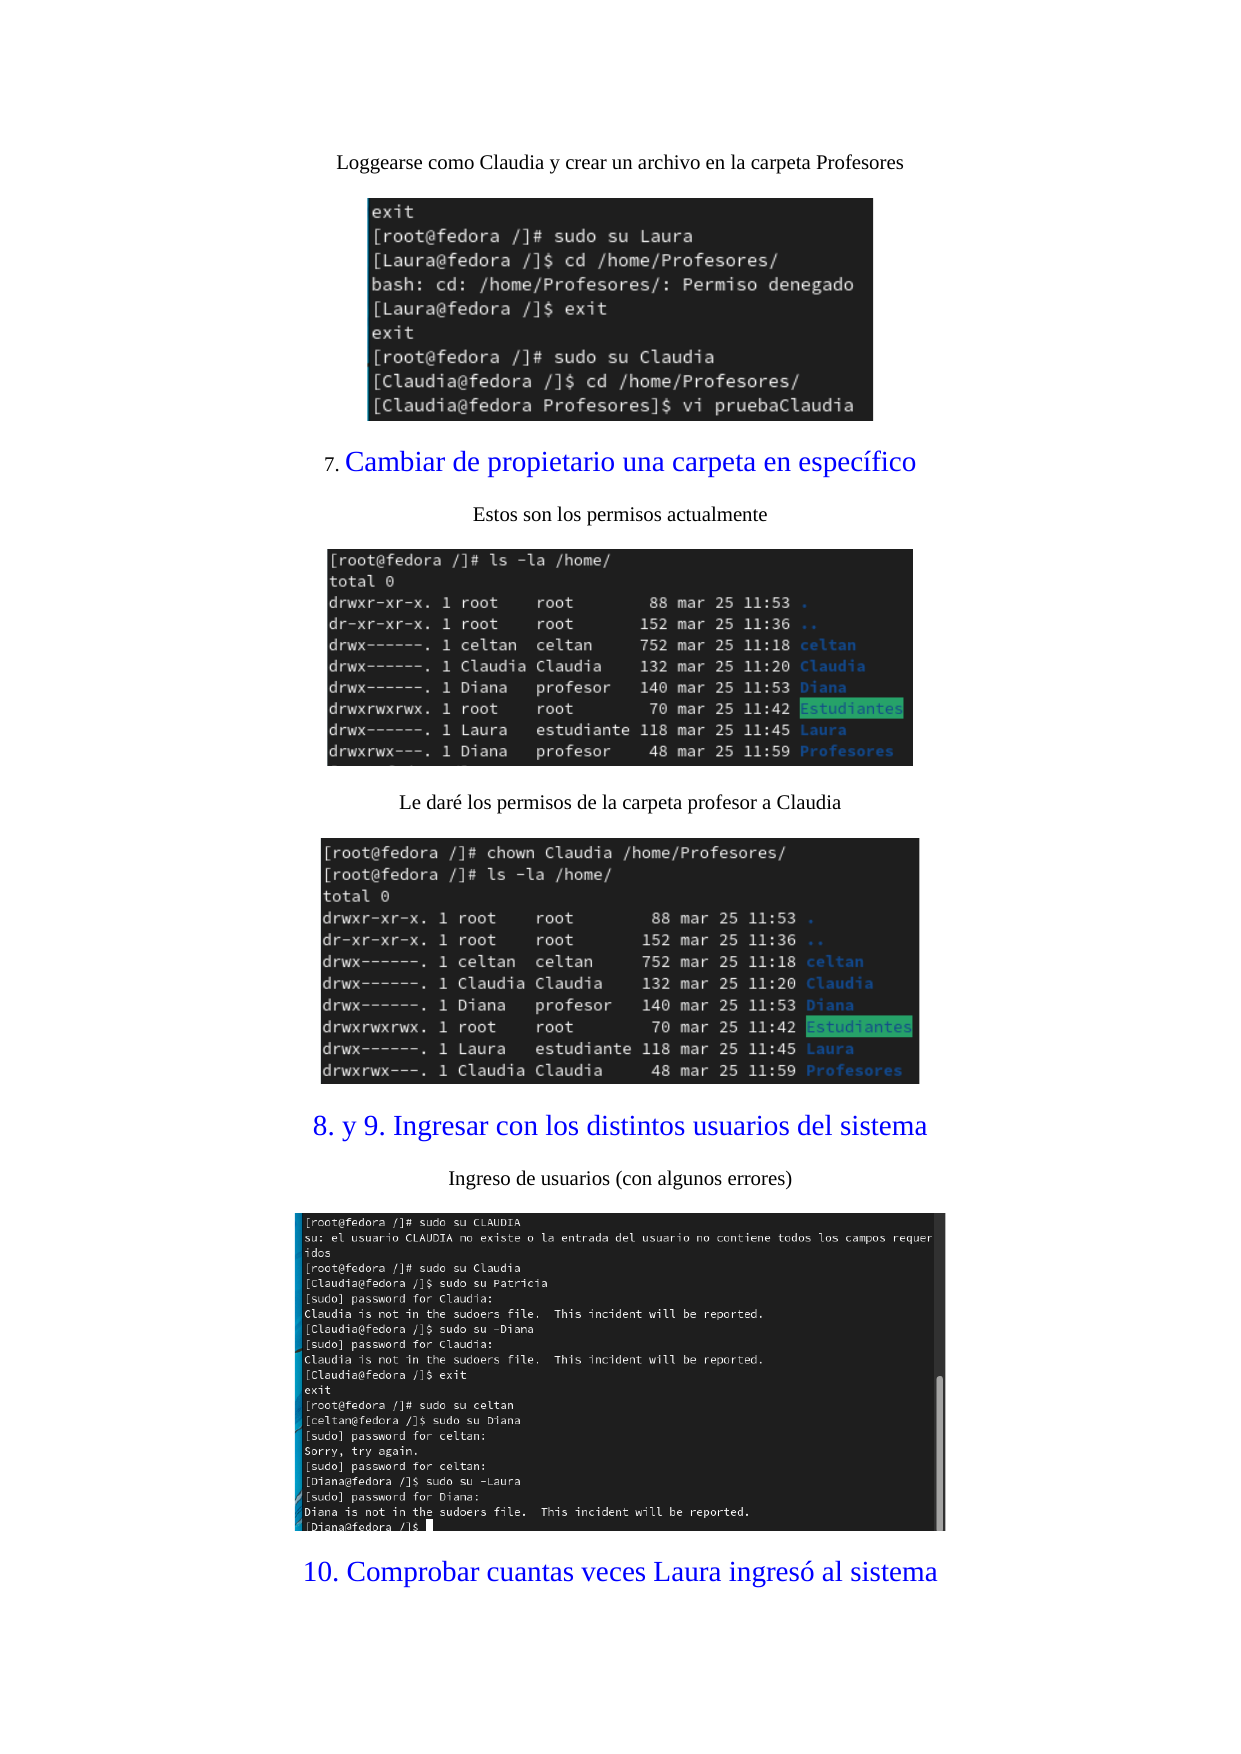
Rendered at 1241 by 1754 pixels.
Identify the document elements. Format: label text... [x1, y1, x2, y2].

list Cambiar de propietario una carpeta en específico [187, 444, 1053, 478]
list y 9. Ingresar con los distintos usuarios del sistema [187, 1108, 1053, 1141]
list 10. Comprobar cuantas veces Laura ingresó al sistema [187, 1554, 1053, 1588]
picture [367, 198, 874, 421]
text Loggearse como Claudia y crear un archivo en la carpeta Profesores [187, 150, 1053, 174]
text Le daré los permisos de la carpeta profesor a Claudia [187, 790, 1053, 814]
text Ingreso de usuarios (con algunos errores) [187, 1165, 1053, 1189]
picture [320, 838, 920, 1084]
text Estos son los permisos actualmente [187, 502, 1053, 526]
picture [294, 1213, 946, 1531]
picture [327, 549, 913, 766]
